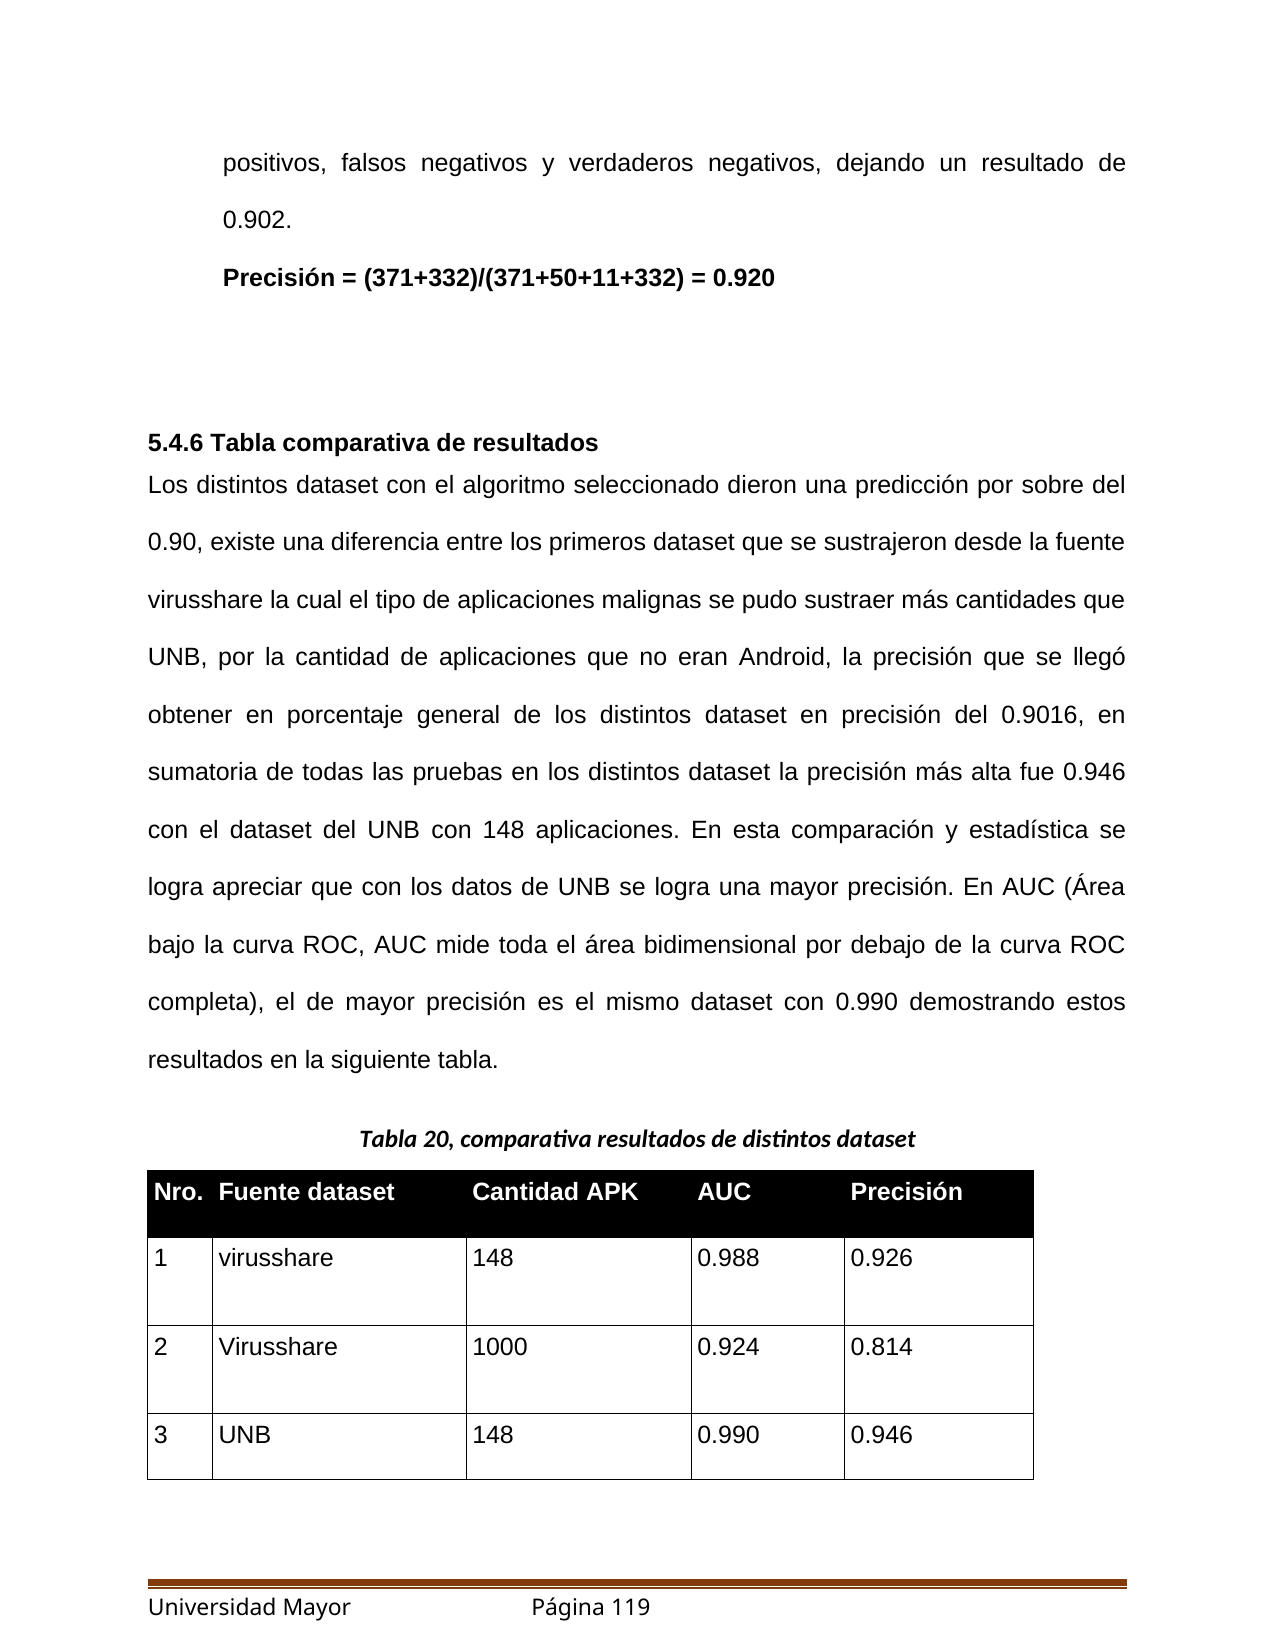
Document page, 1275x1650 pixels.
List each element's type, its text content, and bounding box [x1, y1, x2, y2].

table_cell 0.926 [845, 1238, 1033, 1325]
table_cell 3 [148, 1414, 212, 1479]
table_cell 2 [148, 1326, 212, 1413]
table_header Cantidad APK [467, 1171, 691, 1236]
table_cell 0.946 [845, 1414, 1033, 1479]
table_cell UNB [213, 1414, 466, 1479]
table_cell 1000 [467, 1326, 691, 1413]
table_header AUC [692, 1171, 844, 1236]
table_cell 1 [148, 1238, 212, 1325]
table_header Fuente dataset [213, 1171, 466, 1236]
table_cell 148 [467, 1238, 691, 1325]
table_cell Virusshare [213, 1326, 466, 1413]
table_cell 148 [467, 1414, 691, 1479]
table_cell 0.990 [692, 1414, 844, 1479]
table_cell 0.988 [692, 1238, 844, 1325]
text 5.4.6 Tabla comparativa de resultados [148, 428, 1127, 457]
text Precisión = (371+332)/(371+50+11+332) = 0.920 [223, 263, 1127, 291]
table_cell virusshare [213, 1238, 466, 1325]
text Los distintos dataset con el algoritmo seleccionado dieron una predicción por sobre del 0.90, existe una diferencia entre los primeros dataset que se sustrajeron desde la fuente virusshare la cual el tipo de aplicaciones malignas se pudo sustraer más cantidades que UNB, por la cantidad de aplicaciones que no eran Android, la precisión que se llegó obtener en porcentaje general de los distintos dataset en precisión del 0.9016, en sumatoria de todas las pruebas en los distintos dataset la precisión más alta fue 0.946 con el dataset del UNB con 148 aplicaciones. En esta comparación y estadística se logra apreciar que con los datos de UNB se logra una mayor precisión. En AUC (Área bajo la curva ROC, AUC mide toda el área bidimensional por debajo de la curva ROC completa), el de mayor precisión es el mismo dataset con 0.990 demostrando estos resultados en la siguiente tabla. [148, 469, 1127, 1073]
table_header Precisión [845, 1171, 1033, 1236]
table_header Nro. [148, 1171, 212, 1236]
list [185, 148, 1127, 234]
table_cell 0.814 [845, 1326, 1033, 1413]
table_cell 0.924 [692, 1326, 844, 1413]
text Tabla 20, comparativa resultados de distintos dataset [148, 1123, 1127, 1153]
